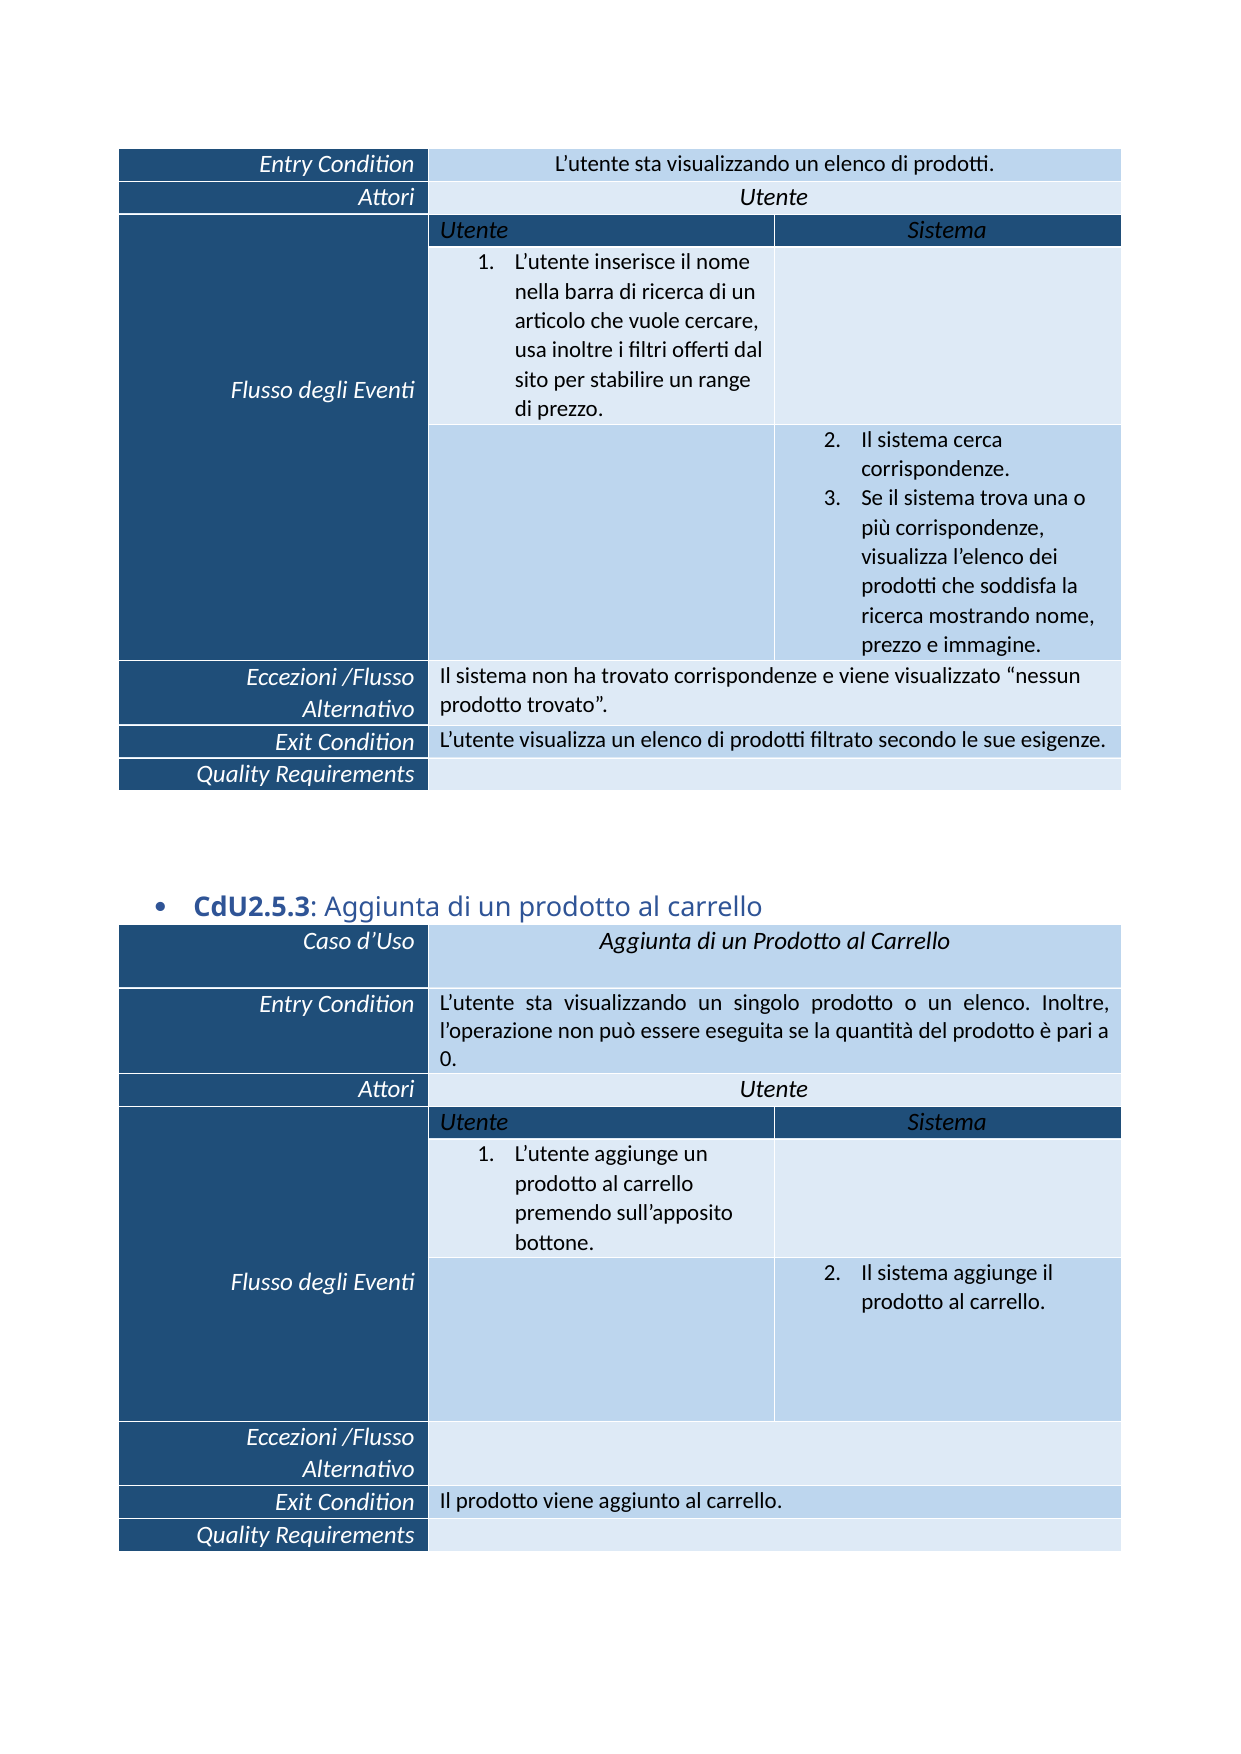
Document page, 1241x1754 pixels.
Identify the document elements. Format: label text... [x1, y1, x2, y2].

table_cell Sistema [775, 215, 1121, 246]
table_cell Attori [119, 1074, 428, 1106]
table_cell Utente [429, 1107, 774, 1138]
table_cell [775, 248, 1121, 424]
table_cell Attori [119, 182, 428, 213]
table_cell [429, 1258, 774, 1421]
table_cell [429, 1422, 1121, 1485]
table_cell Exit Condition [119, 726, 428, 757]
table_cell Utente [429, 215, 774, 246]
table_cell Exit Condition [119, 1486, 428, 1518]
table_cell [429, 425, 774, 660]
table_cell [775, 1140, 1121, 1257]
table_cell [429, 759, 1121, 790]
table_cell Eccezioni /Flusso Alternativo [119, 661, 428, 724]
table_cell L’utente inserisce il nome nella barra di ricerca di un articolo che vuole cercare, usa inoltre i filtri offerti dal sito per stabilire un range di prezzo. [429, 248, 774, 424]
table_cell [429, 1519, 1121, 1551]
table_cell Flusso degli Eventi [119, 215, 428, 660]
table_cell Utente [429, 1074, 1121, 1106]
table_cell Il sistema cerca corrispondenze. Se il sistema trova una o più corrispondenze, visualizza l’elenco dei prodotti che soddisfa la ricerca mostrando nome, prezzo e immagine. [775, 425, 1121, 660]
table_header Caso d’Uso [119, 925, 428, 987]
table_cell Utente [429, 182, 1121, 213]
table_cell Flusso degli Eventi [119, 1107, 428, 1421]
table_cell Entry Condition [119, 149, 428, 181]
table_cell L’utente aggiunge un prodotto al carrello premendo sull’apposito bottone. [429, 1140, 774, 1257]
subtitle CdU2.5.3: Aggiunta di un prodotto al carrello [156, 887, 1122, 924]
table_cell Quality Requirements [119, 1519, 428, 1551]
table_cell L’utente visualizza un elenco di prodotti filtrato secondo le sue esigenze. [429, 726, 1121, 757]
table_cell Il sistema aggiunge il prodotto al carrello. [775, 1258, 1121, 1421]
table_cell Il prodotto viene aggiunto al carrello. [429, 1486, 1121, 1518]
table_cell L’utente sta visualizzando un singolo prodotto o un elenco. Inoltre, l’operazione non può essere eseguita se la quantità del prodotto è pari a 0. [429, 989, 1121, 1073]
table_cell Il sistema non ha trovato corrispondenze e viene visualizzato “nessun prodotto trovato”. [429, 661, 1121, 724]
table_cell Quality Requirements [119, 759, 428, 790]
table_cell Eccezioni /Flusso Alternativo [119, 1422, 428, 1485]
table_cell Entry Condition [119, 989, 428, 1073]
table_header Aggiunta di un Prodotto al Carrello [429, 925, 1121, 987]
table_cell Sistema [775, 1107, 1121, 1138]
table_cell L’utente sta visualizzando un elenco di prodotti. [429, 149, 1121, 181]
